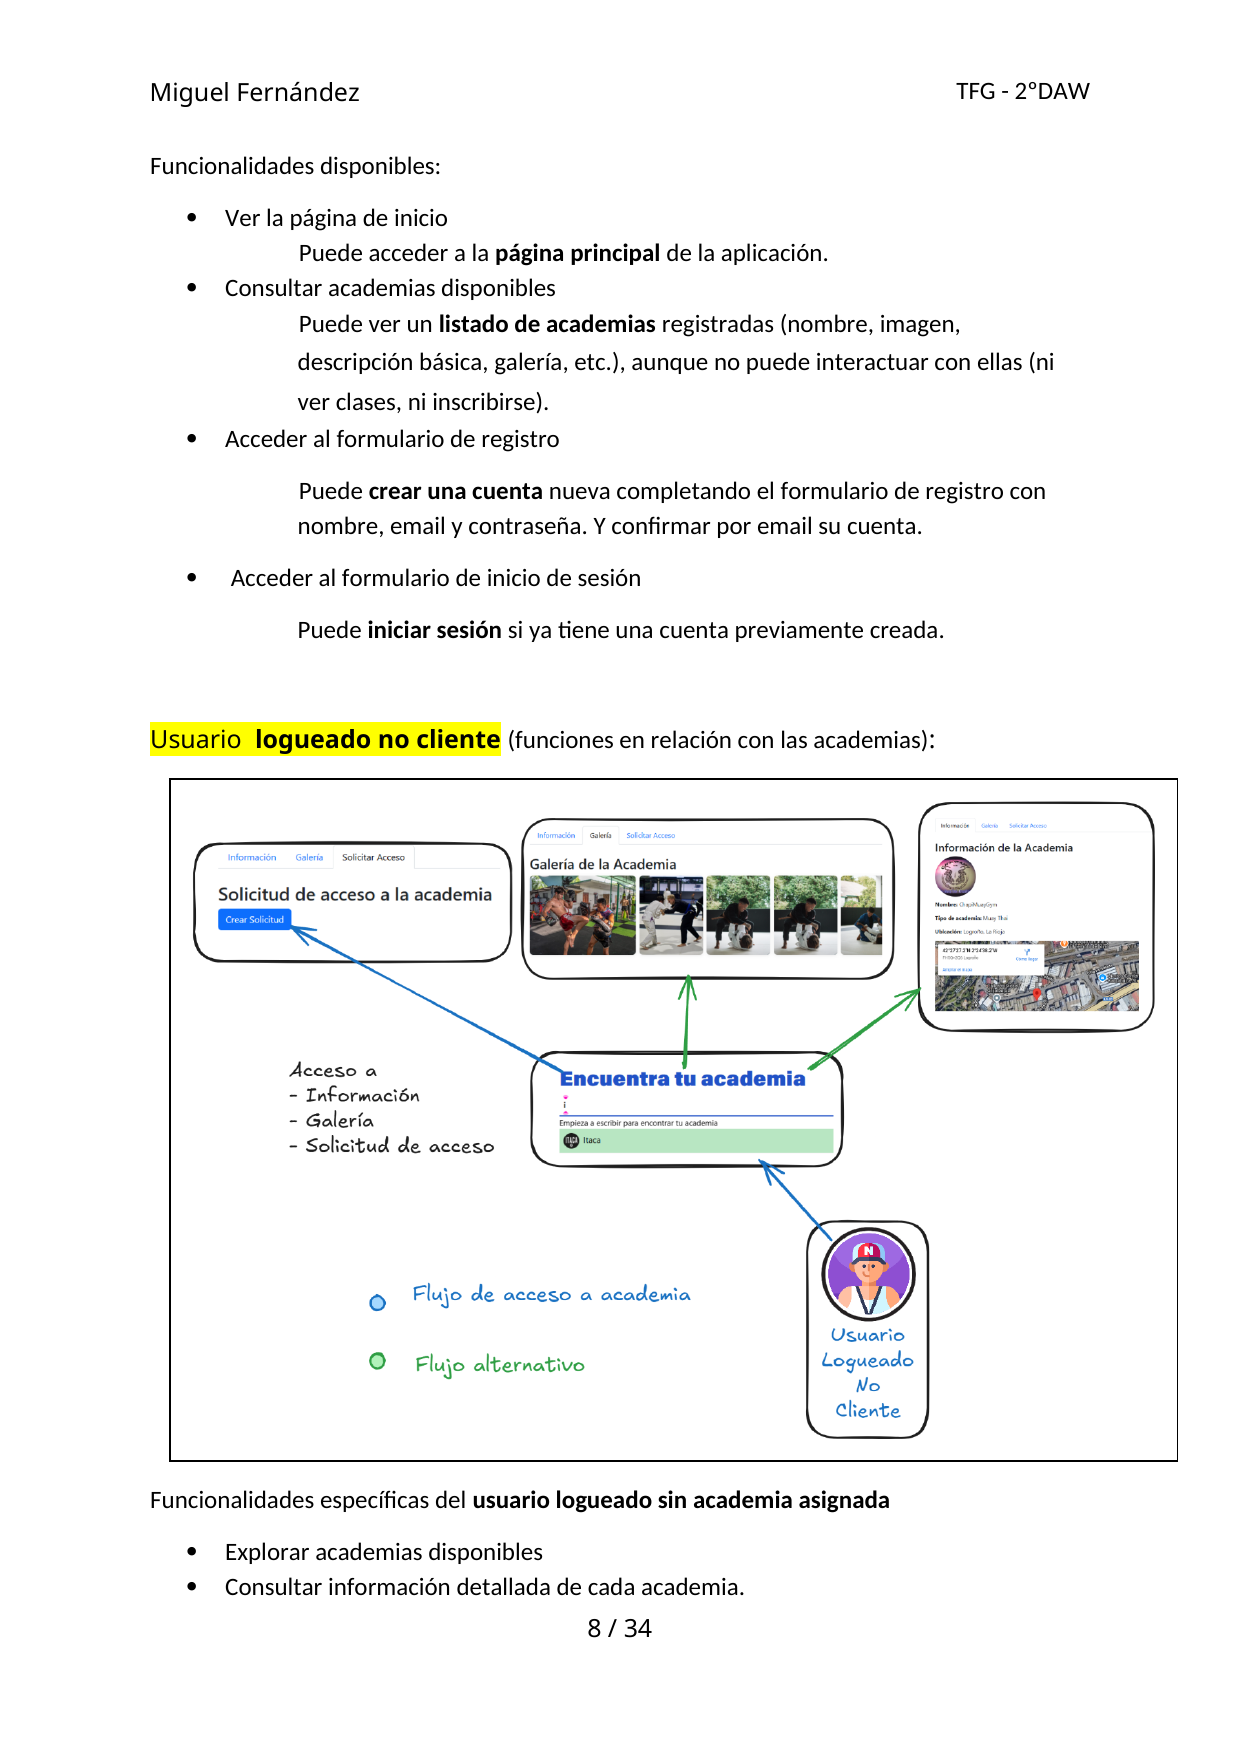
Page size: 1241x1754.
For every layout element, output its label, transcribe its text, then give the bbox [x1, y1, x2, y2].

list Explorar academias disponibles [187, 1536, 1090, 1566]
list Puede ver un listado de academias registradas (nombre, imagen, descripción básica, galería, etc.), aunque no puede interactuar con ellas (ni ver clases, ni inscribirse). [225, 308, 1090, 417]
list Consultar academias disponibles [187, 273, 1090, 303]
text Funcionalidades disponibles: [150, 150, 1090, 181]
text Funcionalidades específicas del usuario logueado sin academia asignada [150, 1484, 1090, 1514]
text Puede crear una cuenta nueva completando el formulario de registro con nombre, email y contraseña. Y confirmar por email su cuenta. [297, 475, 1090, 541]
text Puede iniciar sesión si ya tiene una cuenta previamente creada. [224, 614, 1090, 644]
list Consultar información detallada de cada academia. [187, 1571, 1090, 1602]
list Ver la página de inicio [187, 202, 1090, 232]
list Acceder al formulario de registro [187, 423, 1090, 453]
list Puede acceder a la página principal de la aplicación. [225, 237, 1090, 268]
list Acceder al formulario de inicio de sesión [187, 562, 1090, 593]
text Usuario logueado no cliente (funciones en relación con las academias): [501, 722, 1090, 756]
